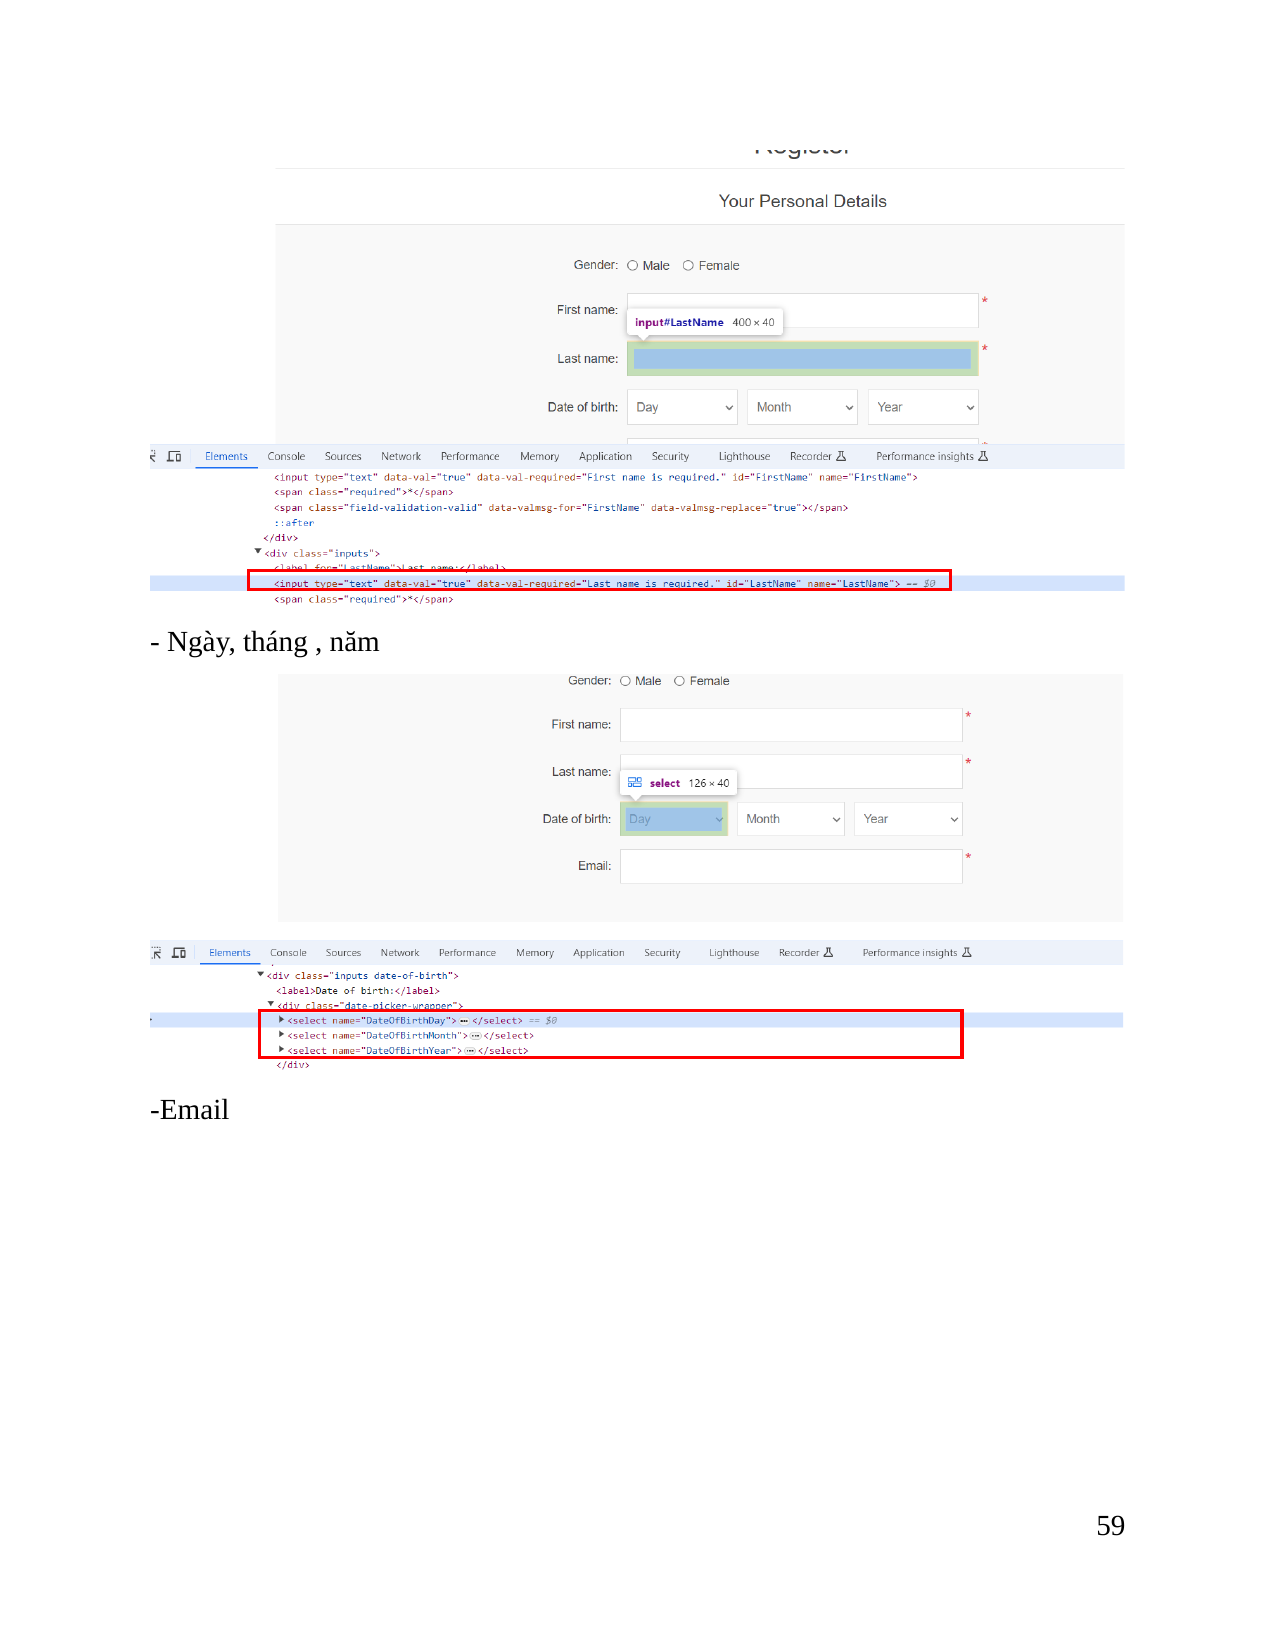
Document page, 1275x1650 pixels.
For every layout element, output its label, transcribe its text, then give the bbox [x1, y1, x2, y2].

picture [150, 674, 1124, 1076]
list - Ngày, tháng , năm [150, 624, 1125, 657]
picture [150, 150, 1125, 607]
list -Email [150, 1092, 1125, 1126]
